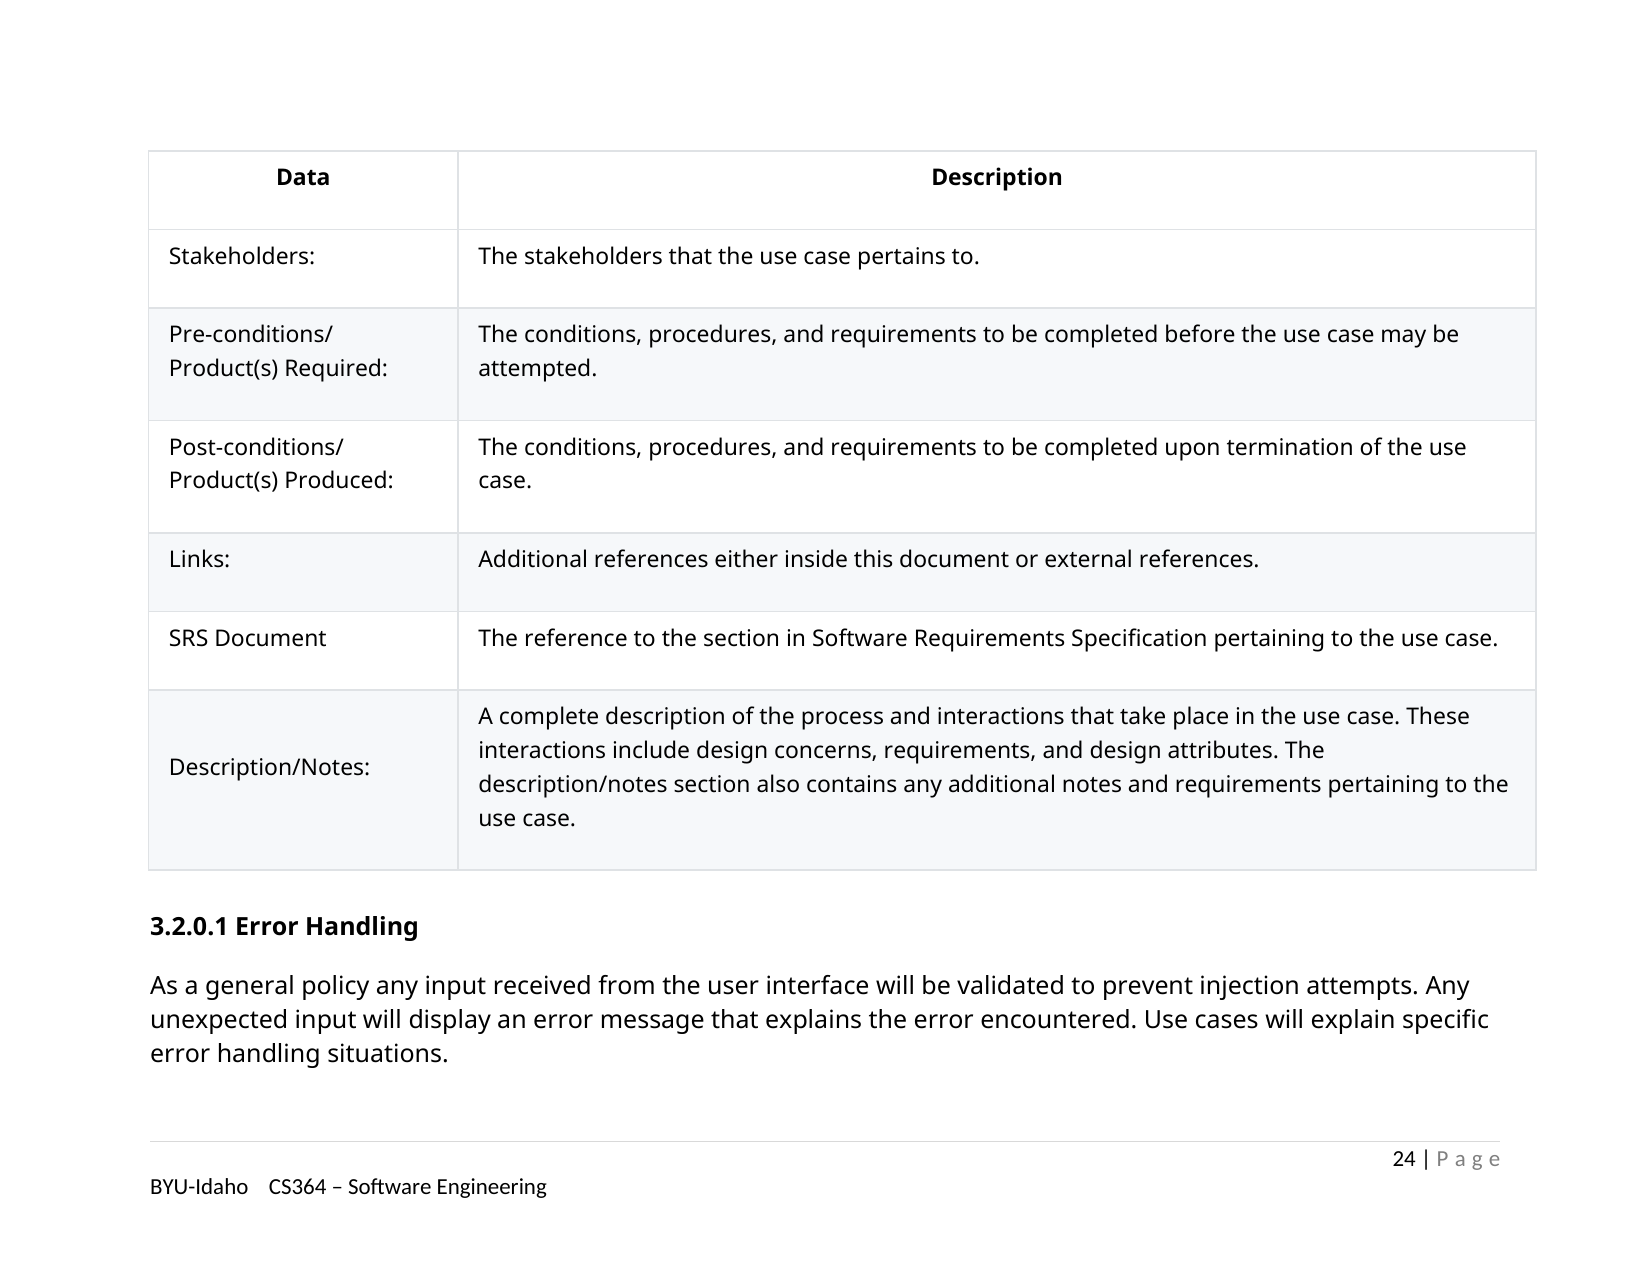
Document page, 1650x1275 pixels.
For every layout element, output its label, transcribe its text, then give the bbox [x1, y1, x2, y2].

table_cell The conditions, procedures, and requirements to be completed upon termination of the use case. [459, 421, 1535, 532]
table_cell Links: [149, 534, 457, 611]
table_header Description [459, 152, 1535, 229]
table_cell The stakeholders that the use case pertains to. [459, 230, 1535, 307]
table_cell Description/Notes: [149, 691, 457, 869]
text As a general policy any input received from the user interface will be validated to prevent injection attempts. Any unexpected input will display an error message that explains the error encountered. Use cases will explain specific error handling situations. [150, 967, 1500, 1069]
table_cell SRS Document [149, 612, 457, 689]
table_cell Additional references either inside this document or external references. [459, 534, 1535, 611]
table_header Data [149, 152, 457, 229]
table_cell The reference to the section in Software Requirements Specification pertaining to the use case. [459, 612, 1535, 689]
table_cell The conditions, procedures, and requirements to be completed before the use case may be attempted. [459, 309, 1535, 420]
subtitle 3.2.0.1 Error Handling [150, 908, 1500, 942]
table_cell A complete description of the process and interactions that take place in the use case. These interactions include design concerns, requirements, and design attributes. The description/notes section also contains any additional notes and requirements pertaining to the use case. [459, 691, 1535, 869]
table_cell Post-conditions/Product(s) Produced: [149, 421, 457, 532]
table_cell Stakeholders: [149, 230, 457, 307]
table_cell Pre-conditions/Product(s) Required: [149, 309, 457, 420]
